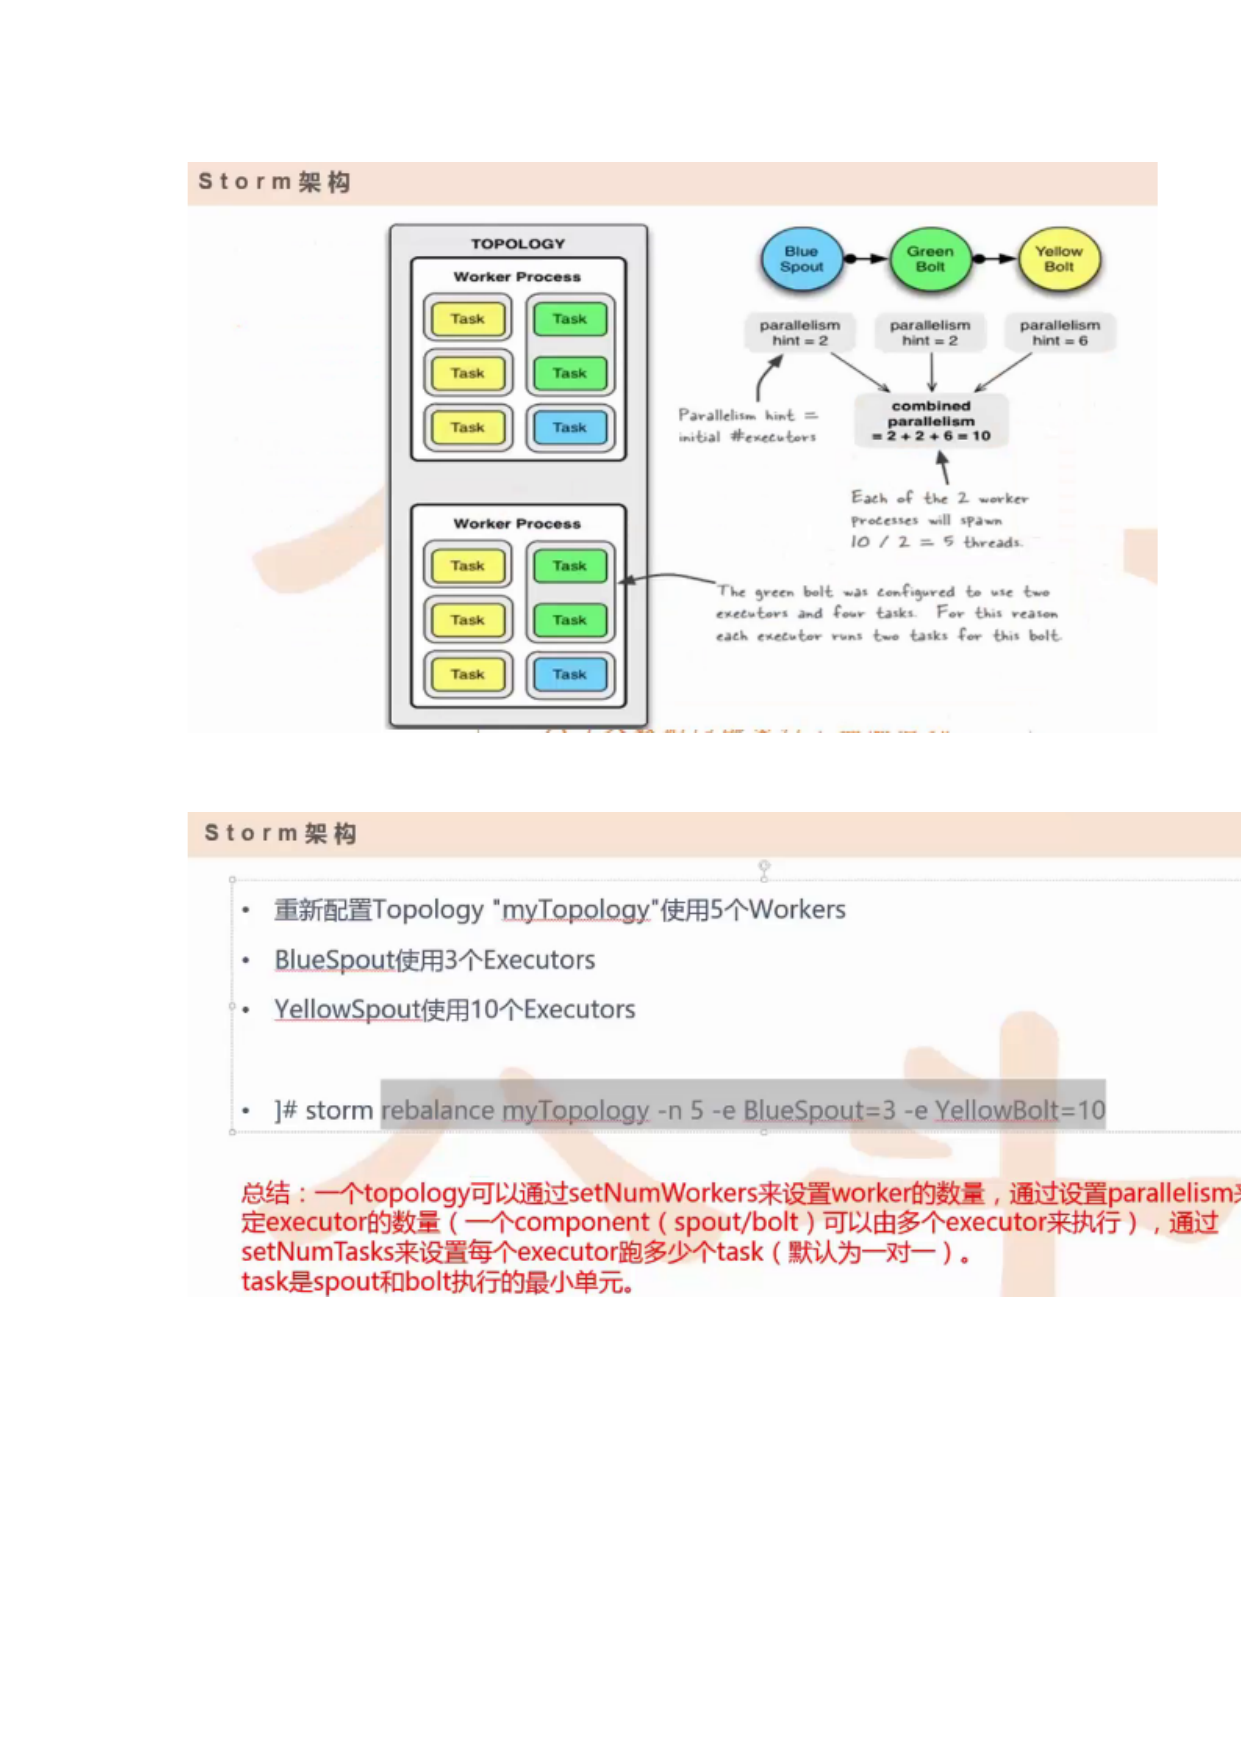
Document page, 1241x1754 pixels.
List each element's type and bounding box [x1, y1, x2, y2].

picture [187, 812, 1241, 1297]
picture [187, 162, 1158, 733]
